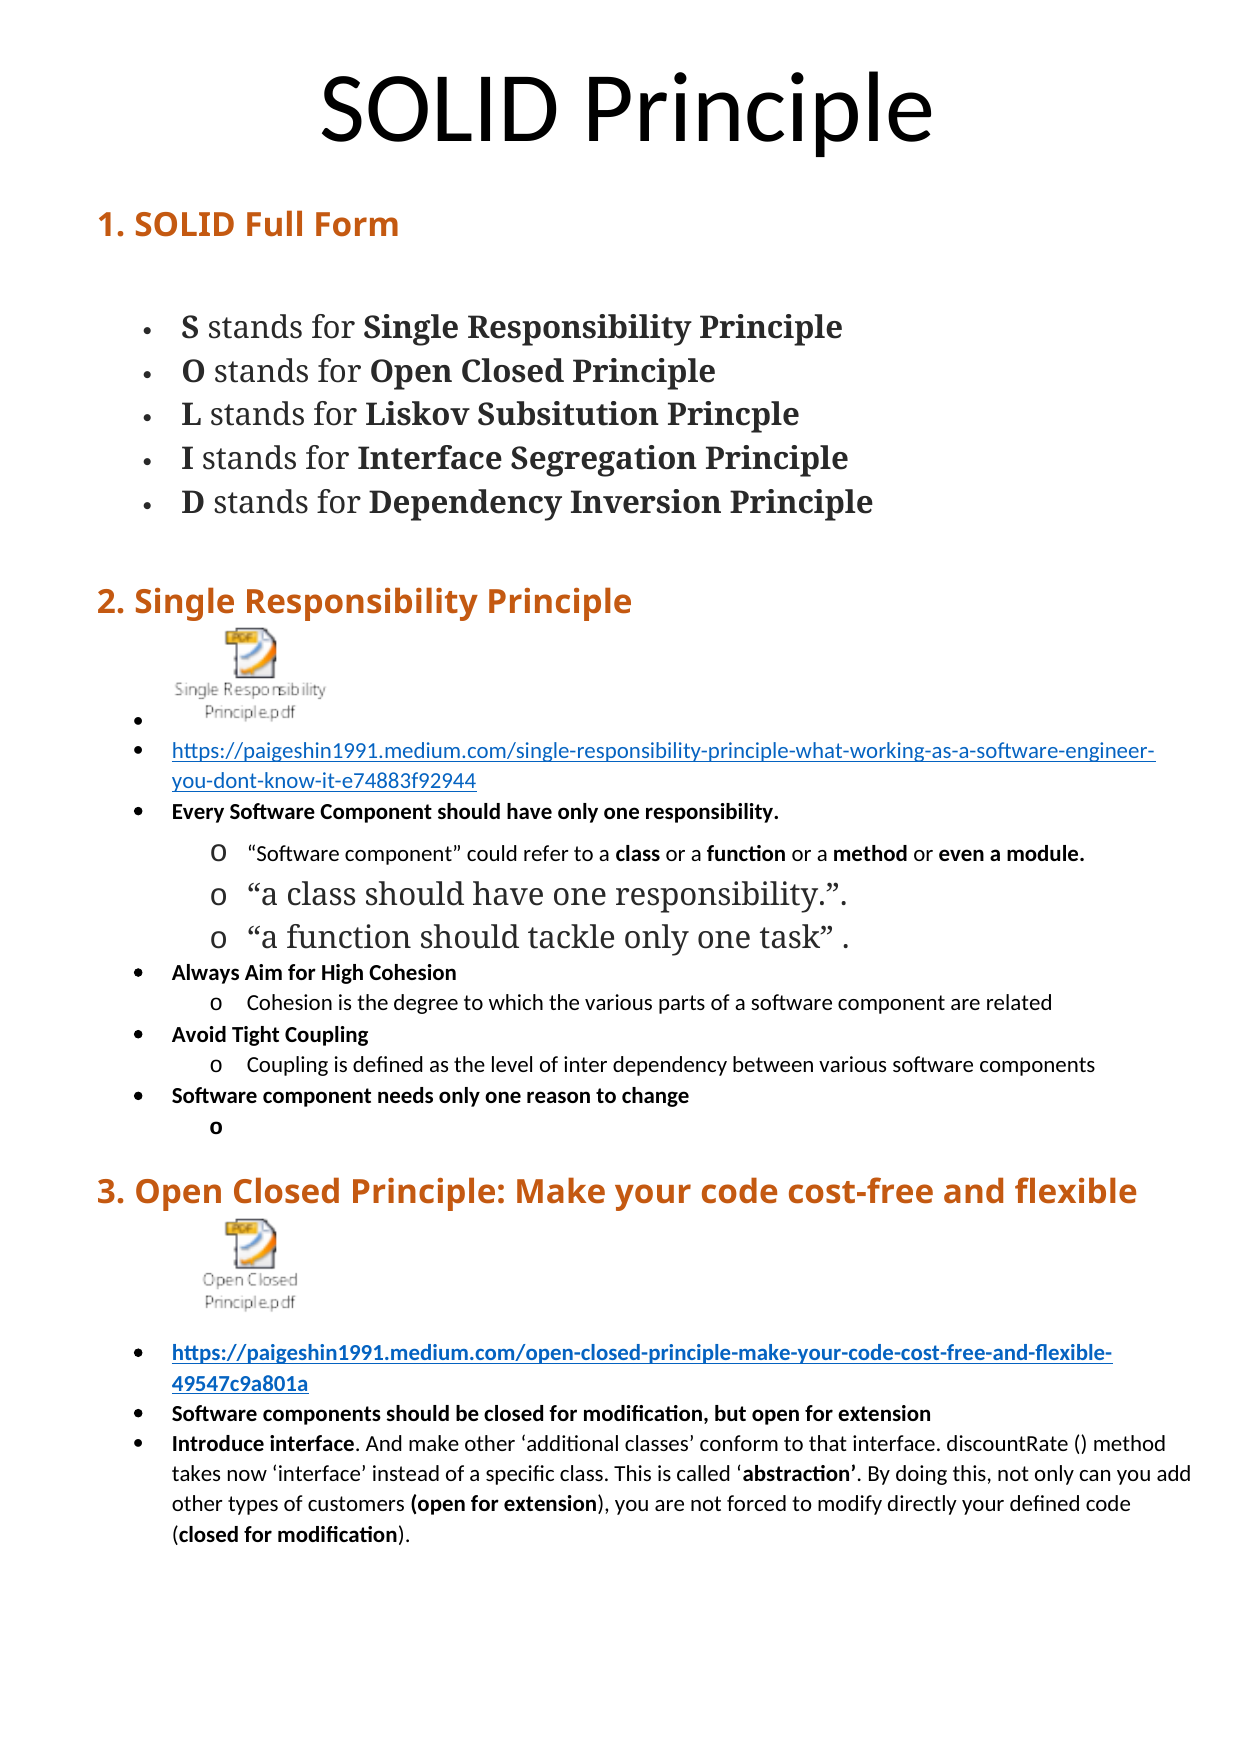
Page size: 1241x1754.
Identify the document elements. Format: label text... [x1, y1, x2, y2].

list Every Software Component should have only one responsibility. [134, 797, 1196, 825]
list S stands for Single Responsibility Principle [143, 304, 1196, 347]
list Software component needs only one reason to change [134, 1082, 1196, 1110]
list D stands for Dependency Inversion Principle [143, 479, 1196, 522]
list “Software component” could refer to a class or a function or a method or even a module. [209, 827, 1196, 871]
subtitle SOLID Full Form [97, 201, 1196, 247]
subtitle Single Responsibility Principle [97, 578, 1196, 623]
list “a class should have one responsibility.”. [209, 871, 1196, 914]
list Software components should be closed for modification, but open for extension [134, 1399, 1196, 1427]
text SOLID Principle [59, 44, 1196, 166]
subtitle Open Closed Principle: Make your code cost-free and flexible [97, 1168, 1196, 1214]
list Introduce interface. And make other ‘additional classes’ conform to that interface. discountRate () method takes now ‘interface’ instead of a specific class. This is called ‘abstraction’. By doing this, not only can you add other types of customers (open for extension), you are not forced to modify directly your defined code (closed for modification). [134, 1429, 1196, 1548]
list Avoid Tight Coupling [134, 1020, 1196, 1048]
list “a function should tackle only one task” . [209, 914, 1196, 958]
list https://paigeshin1991.medium.com/open-closed-principle-make-your-code-cost-free-and-flexible-49547c9a801a [134, 1338, 1196, 1397]
list Coupling is defined as the level of inter dependency between various software components [209, 1050, 1196, 1079]
list I stands for Interface Segregation Principle [143, 435, 1196, 479]
list L stands for Liskov Subsitution Princple [143, 391, 1196, 435]
list https://paigeshin1991.medium.com/single-responsibility-principle-what-working-as-a-software-engineer-you-dont-know-it-e74883f92944 [134, 736, 1196, 795]
list O stands for Open Closed Principle [143, 347, 1196, 391]
list Always Aim for High Cohesion [134, 958, 1196, 986]
list Cohesion is the degree to which the various parts of a software component are related [209, 988, 1196, 1018]
